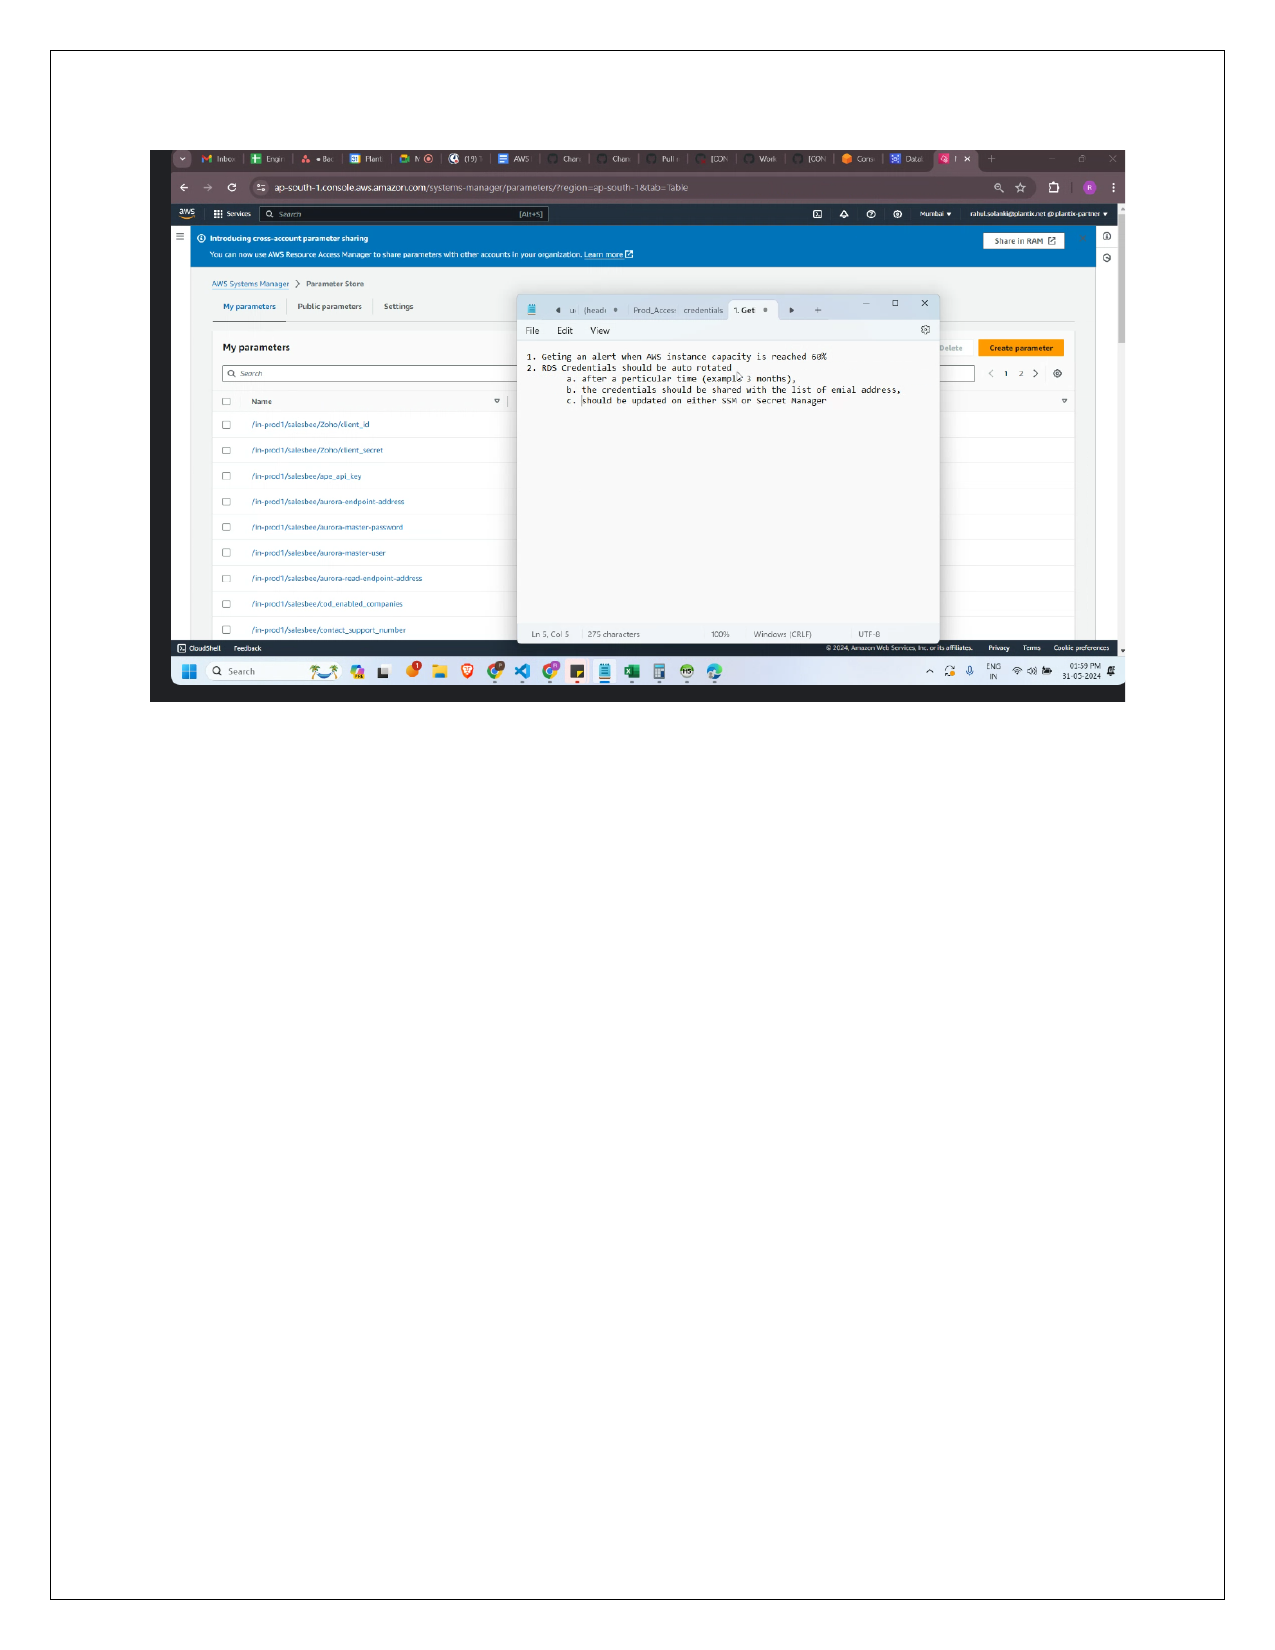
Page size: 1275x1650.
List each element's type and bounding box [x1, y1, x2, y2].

picture [150, 150, 1125, 702]
